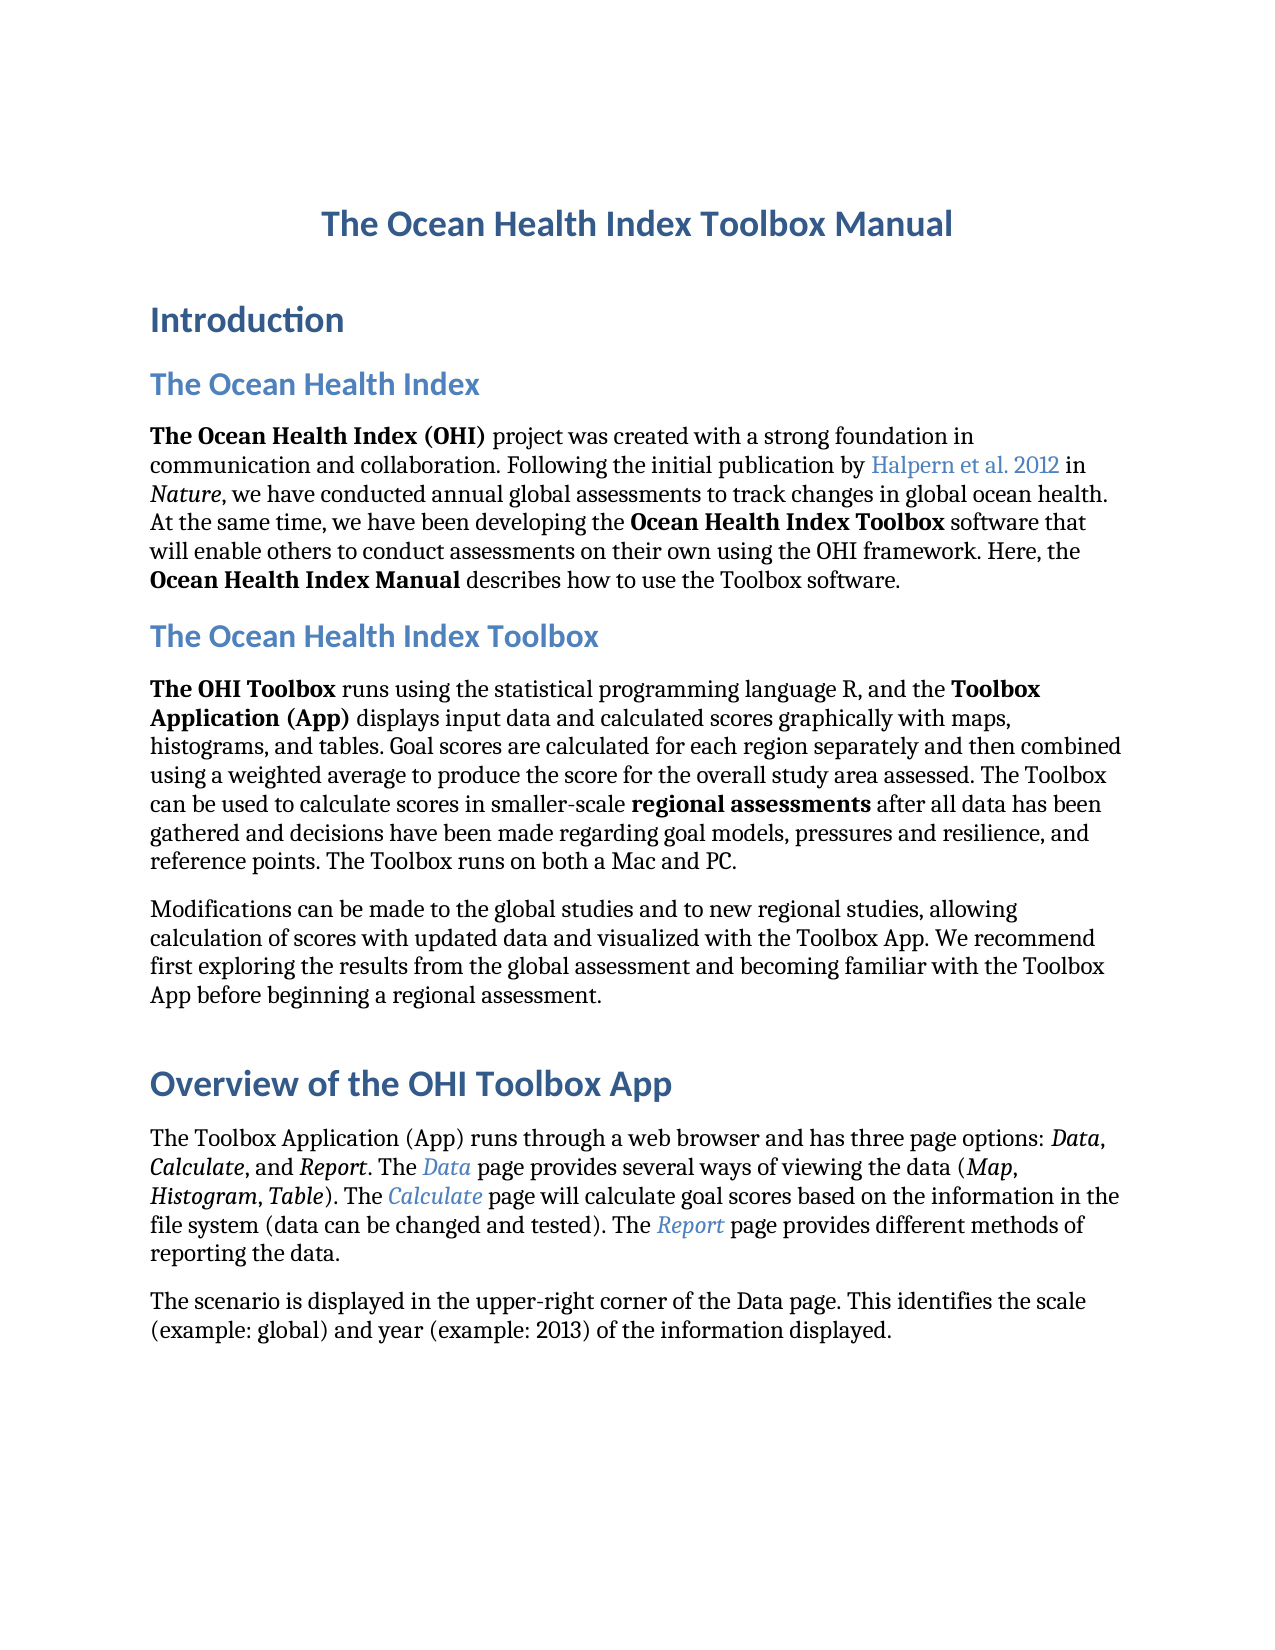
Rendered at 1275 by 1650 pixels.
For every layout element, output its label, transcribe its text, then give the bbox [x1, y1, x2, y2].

subtitle The Ocean Health Index [150, 362, 1125, 403]
text The Ocean Health Index (OHI) project was created with a strong foundation in communication and collaboration. Following the initial publication by Halpern et al. 2012 in Nature, we have conducted annual global assessments to track changes in global ocean health. At the same time, we have been developing the Ocean Health Index Toolbox software that will enable others to conduct assessments on their own using the OHI framework. Here, the Ocean Health Index Manual describes how to use the Toolbox software. [150, 422, 1125, 594]
text The scenario is displayed in the upper-right corner of the Data page. This identifies the scale (example: global) and year (example: 2013) of the information displayed. [150, 1287, 1125, 1344]
title The Ocean Health Index Toolbox Manual [150, 200, 1125, 246]
text Modifications can be made to the global studies and to new regional studies, allowing calculation of scores with updated data and visualized with the Toolbox App. We recommend first exploring the results from the global assessment and becoming familiar with the Toolbox App before beginning a regional assessment. [150, 895, 1125, 1010]
text The OHI Toolbox runs using the statistical programming language R, and the Toolbox Application (App) displays input data and calculated scores graphically with maps, histograms, and tables. Goal scores are calculated for each region separately and then combined using a weighted average to produce the score for the overall study area assessed. The Toolbox can be used to calculate scores in smaller-scale regional assessments after all data has been gathered and decisions have been made regarding goal models, pressures and resilience, and reference points. The Toolbox runs on both a Mac and PC. [150, 675, 1125, 876]
text The Toolbox Application (App) runs through a web browser and has three page options: Data, Calculate, and Report. The Data page provides several ways of viewing the data (Map, Histogram, Table). The Calculate page will calculate goal scores based on the information in the file system (data can be changed and tested). The Report page provides different methods of reporting the data. [150, 1124, 1125, 1268]
subtitle The Ocean Health Index Toolbox [150, 615, 1125, 656]
subtitle Introduction [150, 296, 1125, 342]
subtitle Overview of the OHI Toolbox App [150, 1060, 1125, 1106]
